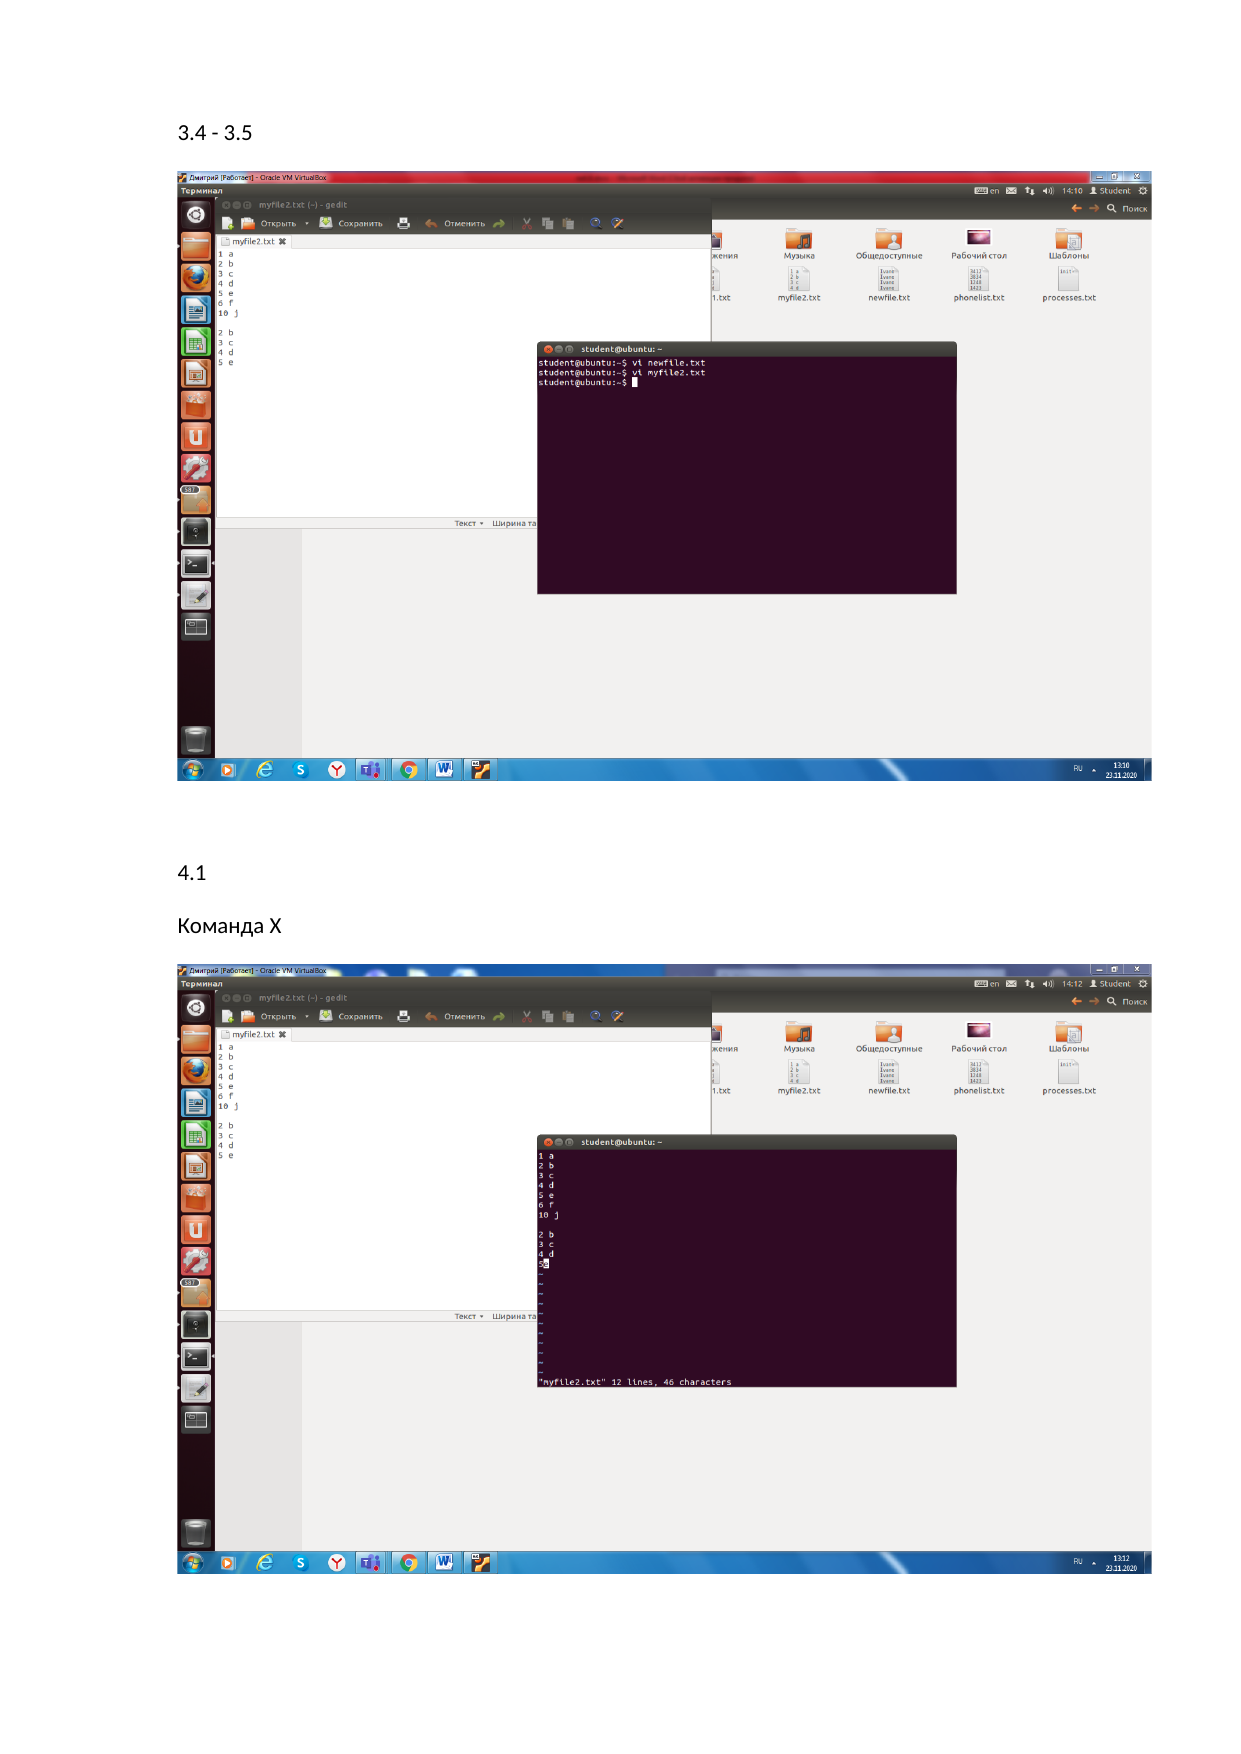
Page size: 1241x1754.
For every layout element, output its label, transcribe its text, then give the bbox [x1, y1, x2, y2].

text Команда X [177, 911, 1152, 939]
picture [177, 171, 1152, 781]
picture [177, 964, 1152, 1574]
text 3.4 - 3.5 [177, 118, 1152, 146]
text 4.1 [177, 858, 1152, 886]
